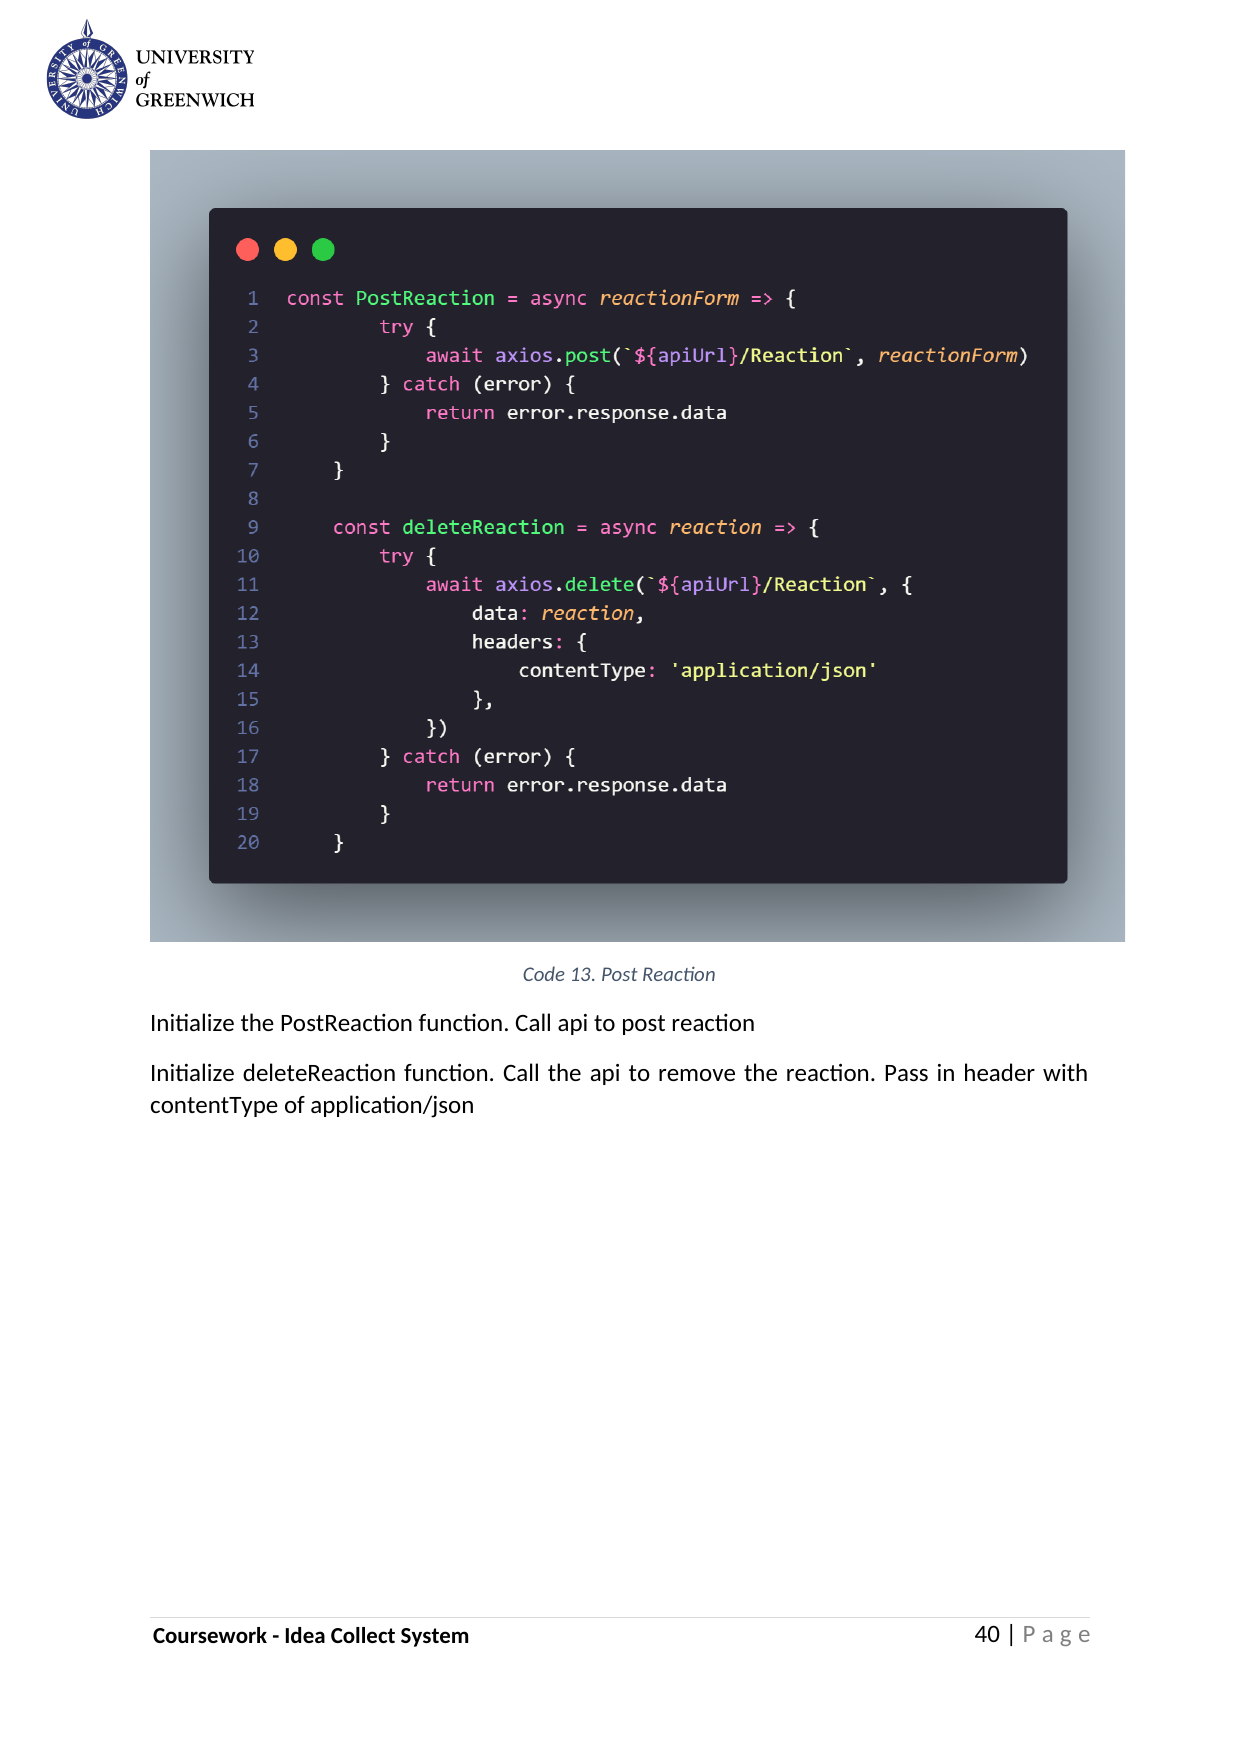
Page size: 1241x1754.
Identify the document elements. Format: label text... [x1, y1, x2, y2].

text Code 13. Post Reaction [150, 961, 1090, 986]
text Initialize the PostReaction function. Call api to post reaction [150, 1007, 1090, 1038]
picture [46, 19, 255, 119]
picture [150, 150, 1125, 942]
text Initialize deleteReaction function. Call the api to remove the reaction. Pass in header with contentType of application/json [150, 1057, 1090, 1120]
